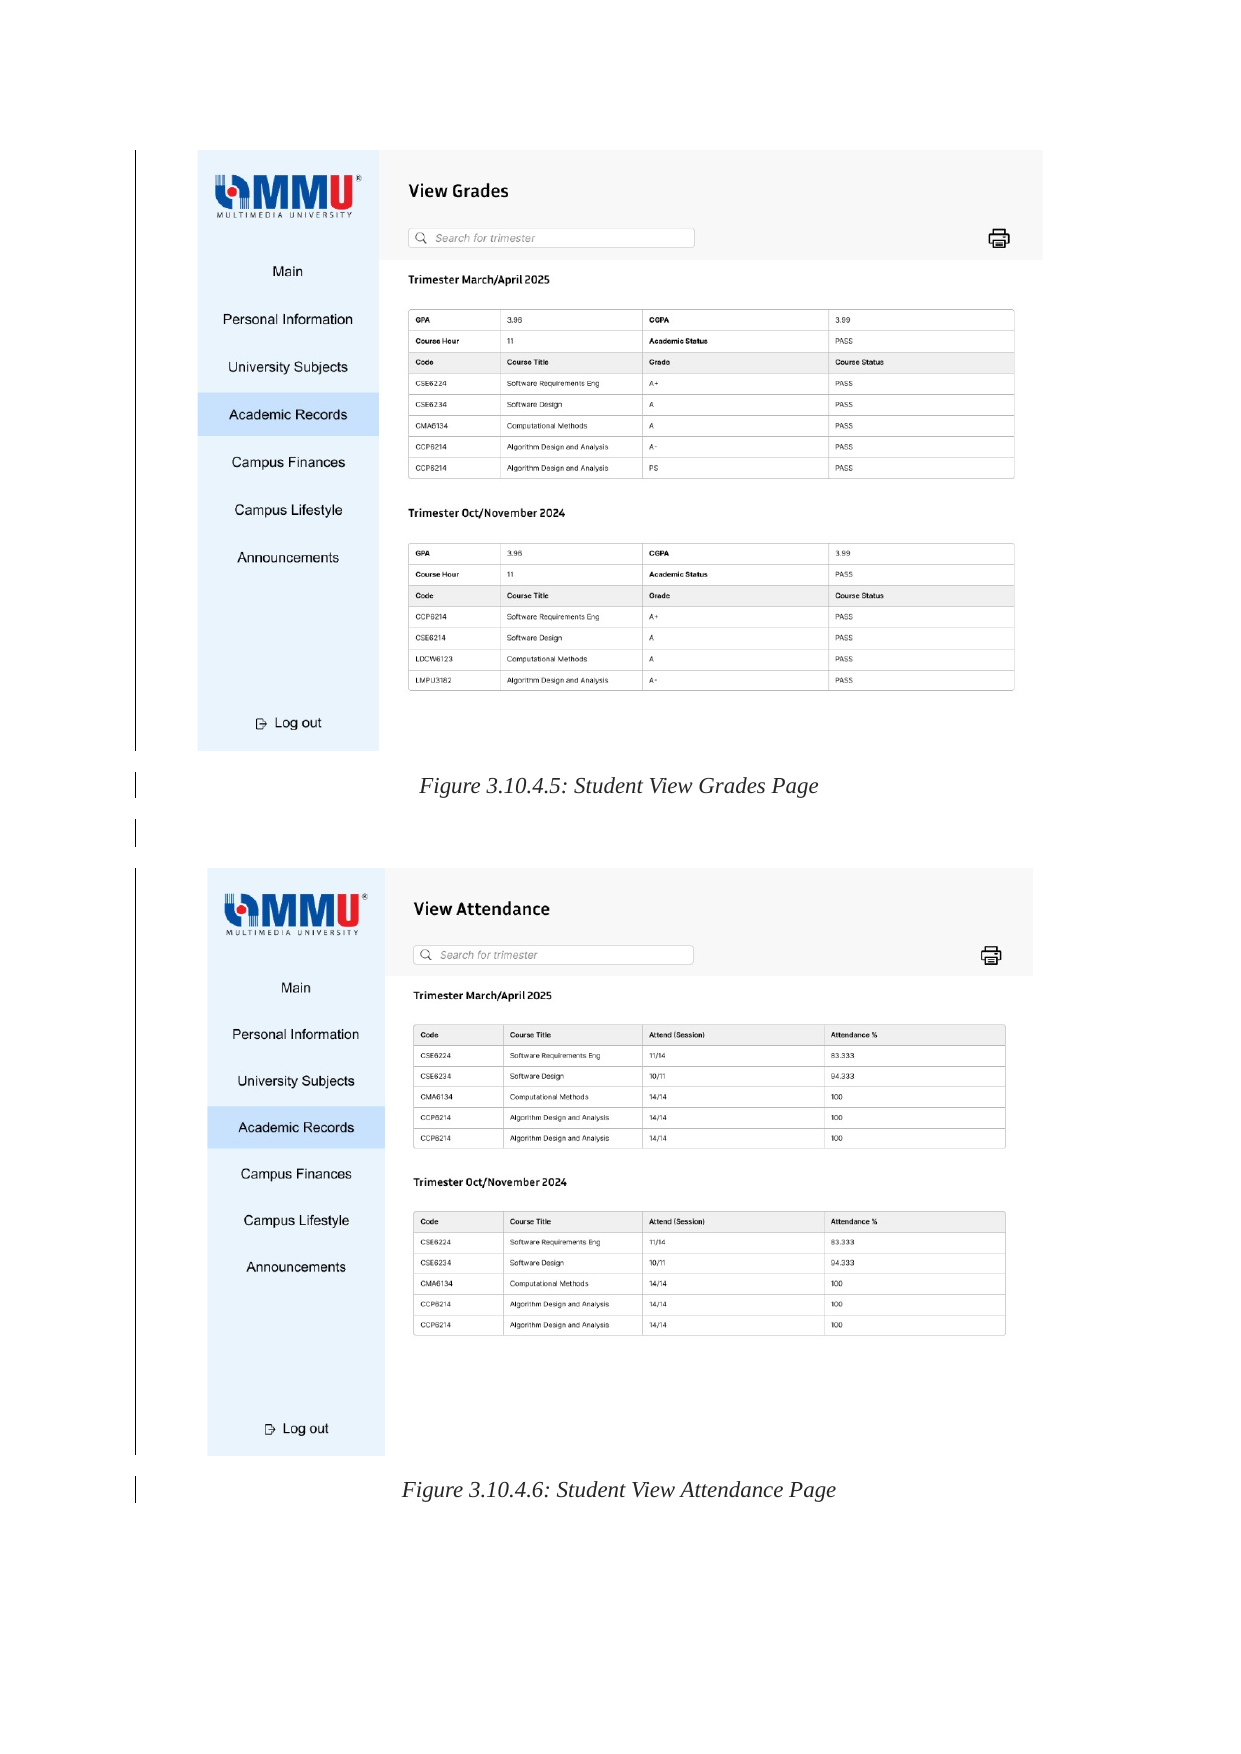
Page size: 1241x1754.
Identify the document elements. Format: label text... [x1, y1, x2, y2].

text Figure 3.10.4.6: Student View Attendance Page [150, 1476, 1090, 1503]
picture [207, 868, 1033, 1456]
picture [197, 150, 1043, 751]
text Figure 3.10.4.5: Student View Grades Page [150, 772, 1090, 798]
